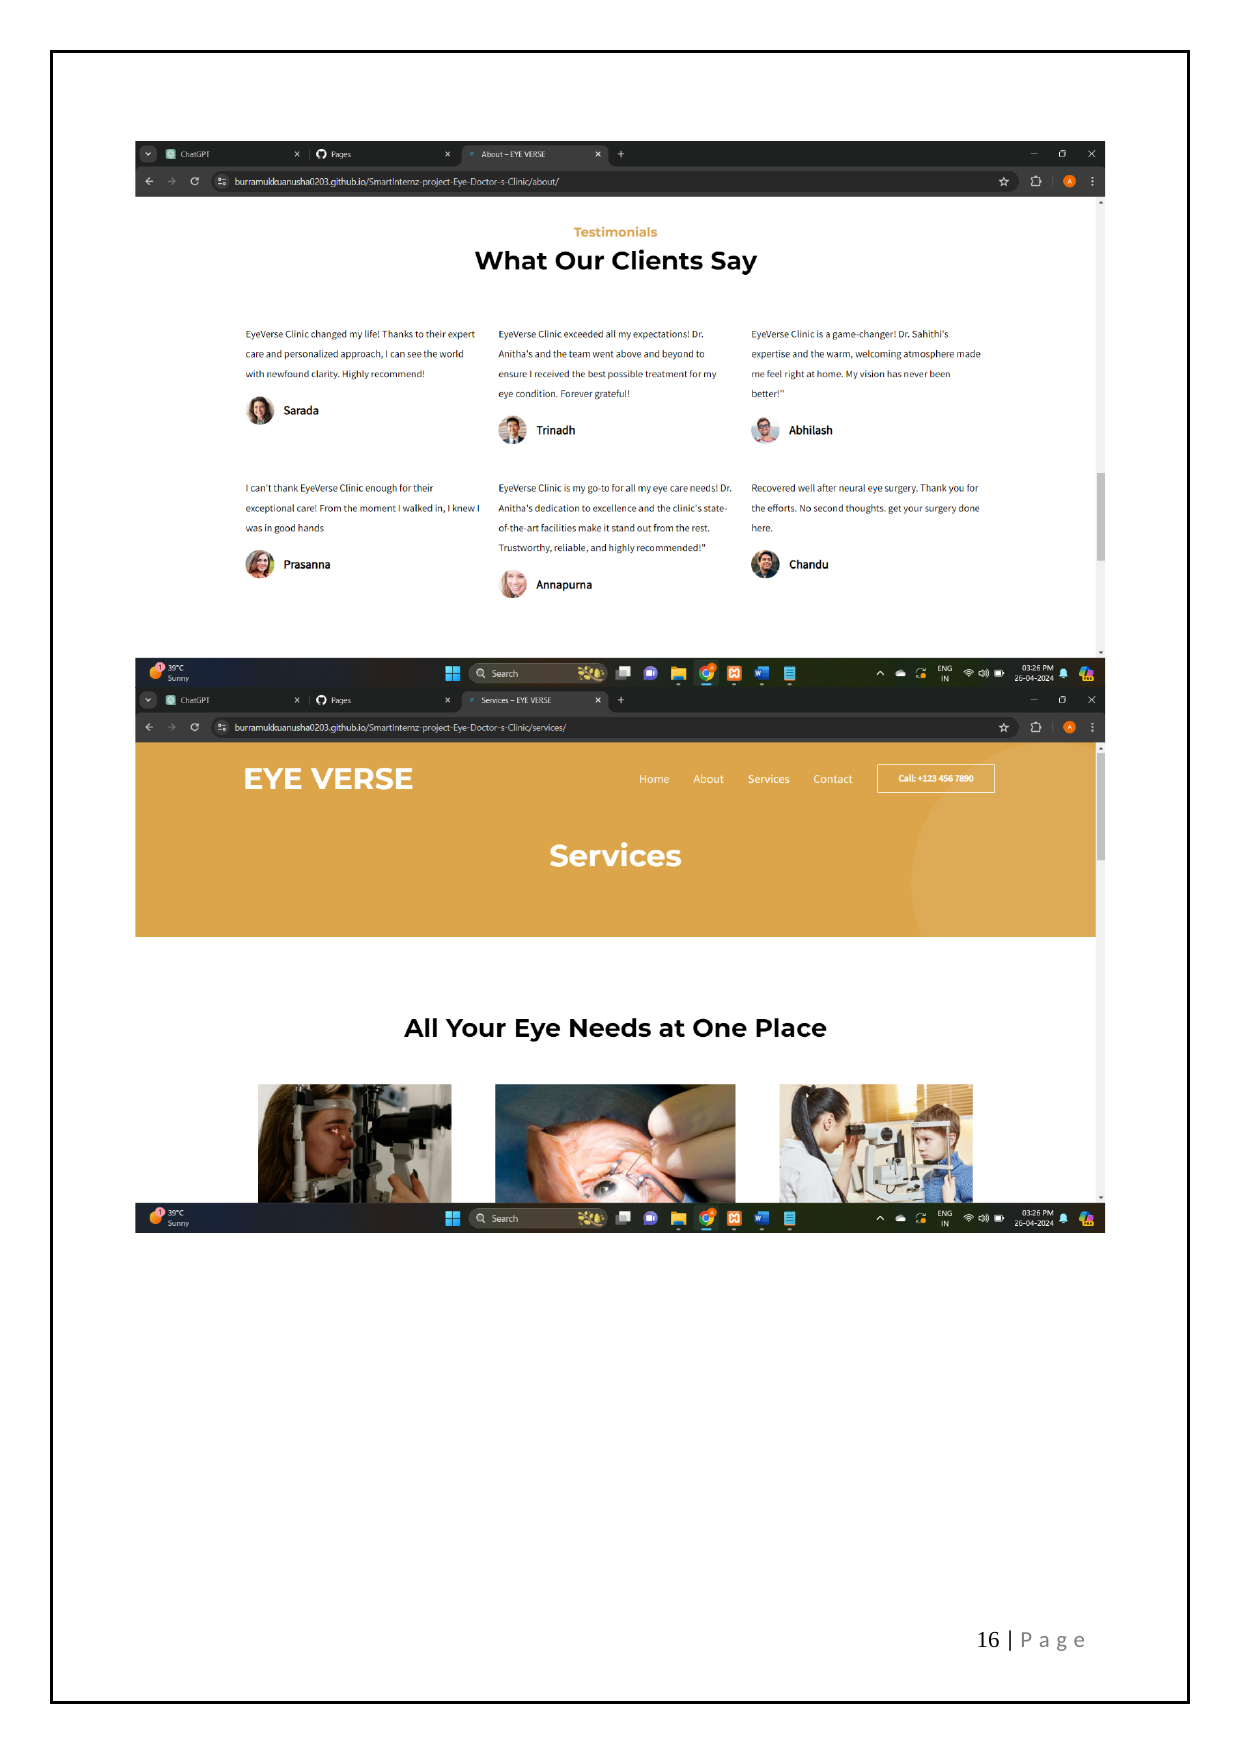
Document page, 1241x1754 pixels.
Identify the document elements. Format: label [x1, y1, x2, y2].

picture [135, 141, 1106, 1233]
